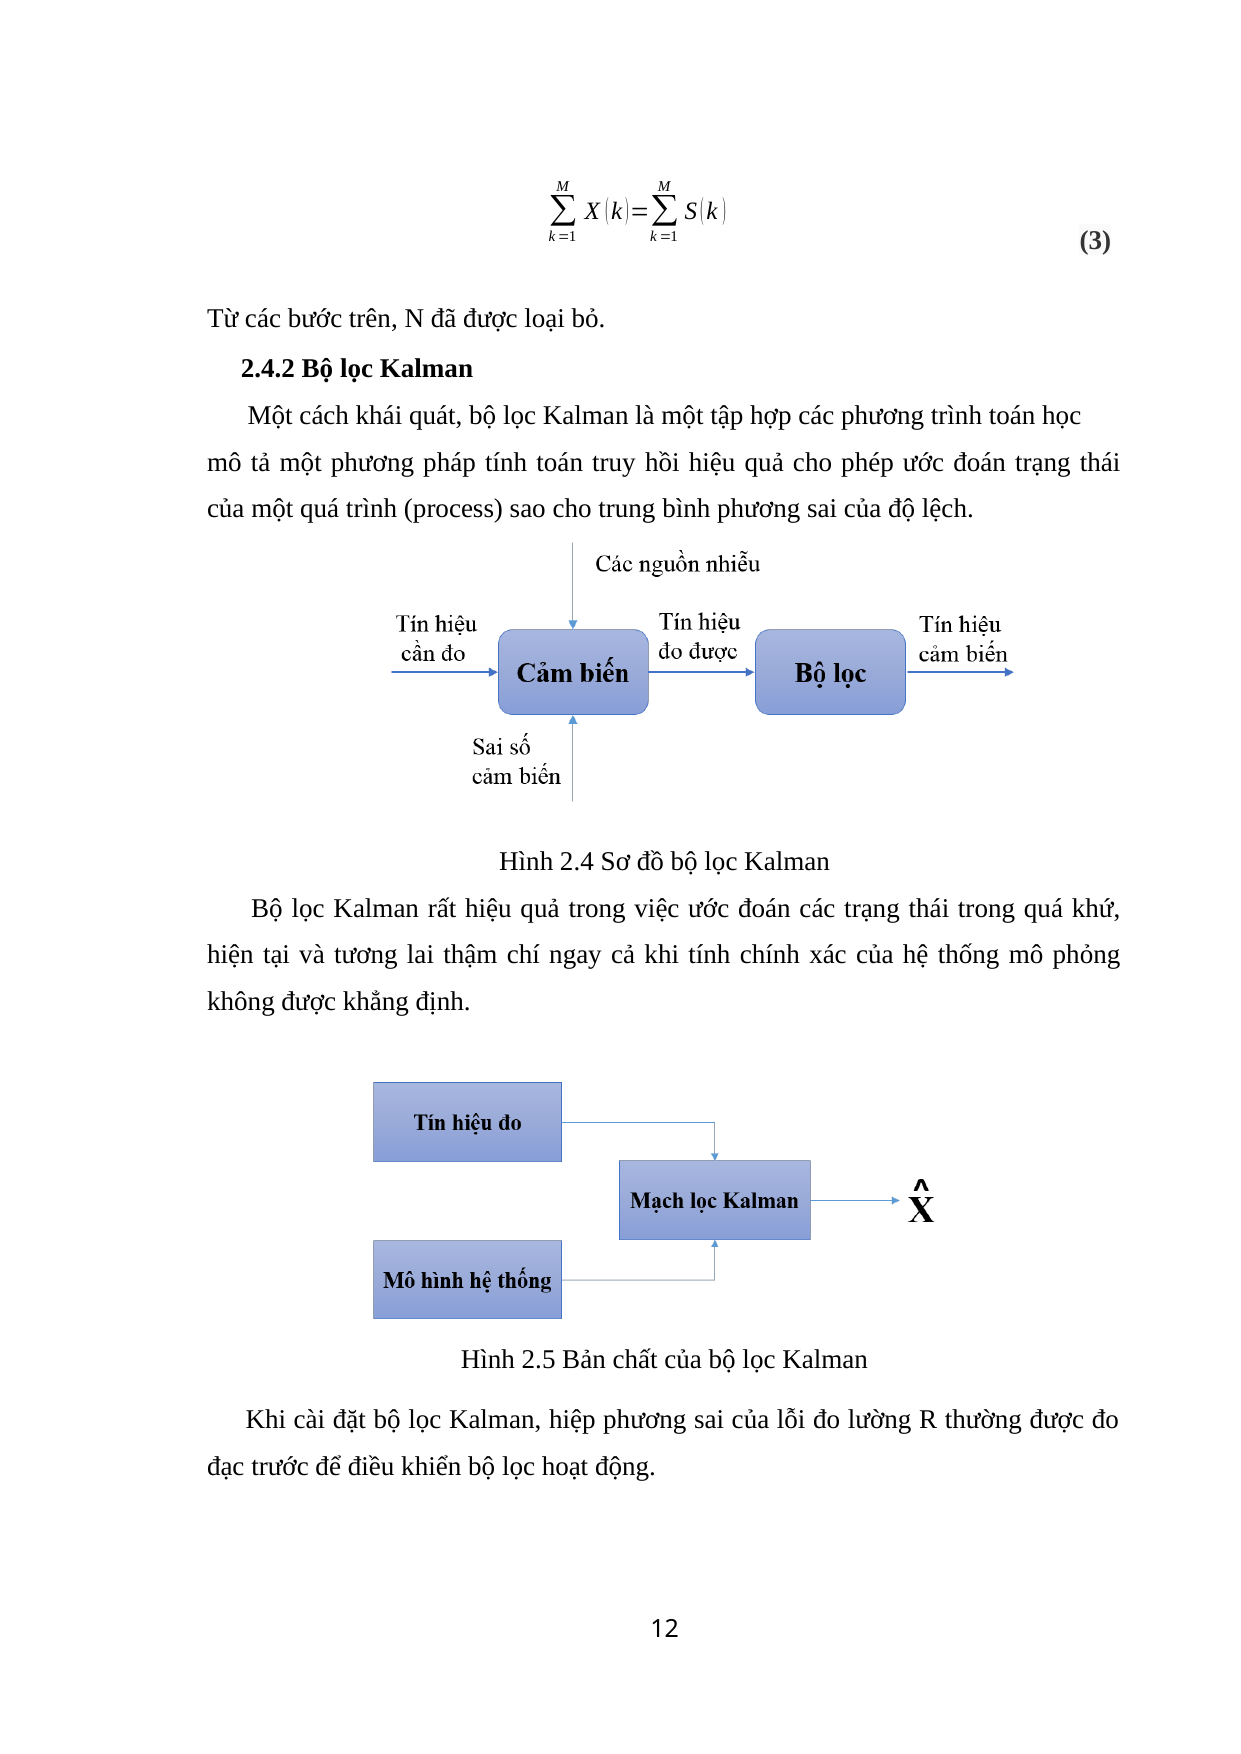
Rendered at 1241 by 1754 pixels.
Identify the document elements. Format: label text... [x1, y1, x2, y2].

table_header (3) [1068, 177, 1122, 302]
subtitle Hình 2.5 Bản chất của bộ lọc Kalman [207, 1343, 1122, 1374]
text mô tả một phương pháp tính toán truy hồi hiệu quả cho phép ước đoán trạng thái của một quá trình (process) sao cho trung bình phương sai của độ lệch. [207, 446, 1122, 524]
text Một cách khái quát, bộ lọc Kalman là một tập hợp các phương trình toán học [207, 399, 1122, 430]
subtitle Hình 2.4 Sơ đồ bộ lọc Kalman [207, 845, 1122, 876]
subtitle 2.4.2 Bộ lọc Kalman [207, 352, 1122, 384]
table_header [207, 177, 1068, 302]
text Từ các bước trên, N đã được loại bỏ. [207, 302, 1122, 333]
text Khi cài đặt bộ lọc Kalman, hiệp phương sai của lỗi đo lường R thường được đo đạc trước để điều khiển bộ lọc hoạt động. [207, 1403, 1122, 1481]
picture [369, 1082, 960, 1319]
picture [381, 539, 1023, 804]
text Bộ lọc Kalman rất hiệu quả trong việc ước đoán các trạng thái trong quá khứ, hiện tại và tương lai thậm chí ngay cả khi tính chính xác của hệ thống mô phỏng không được khẳng định. [207, 892, 1122, 1016]
